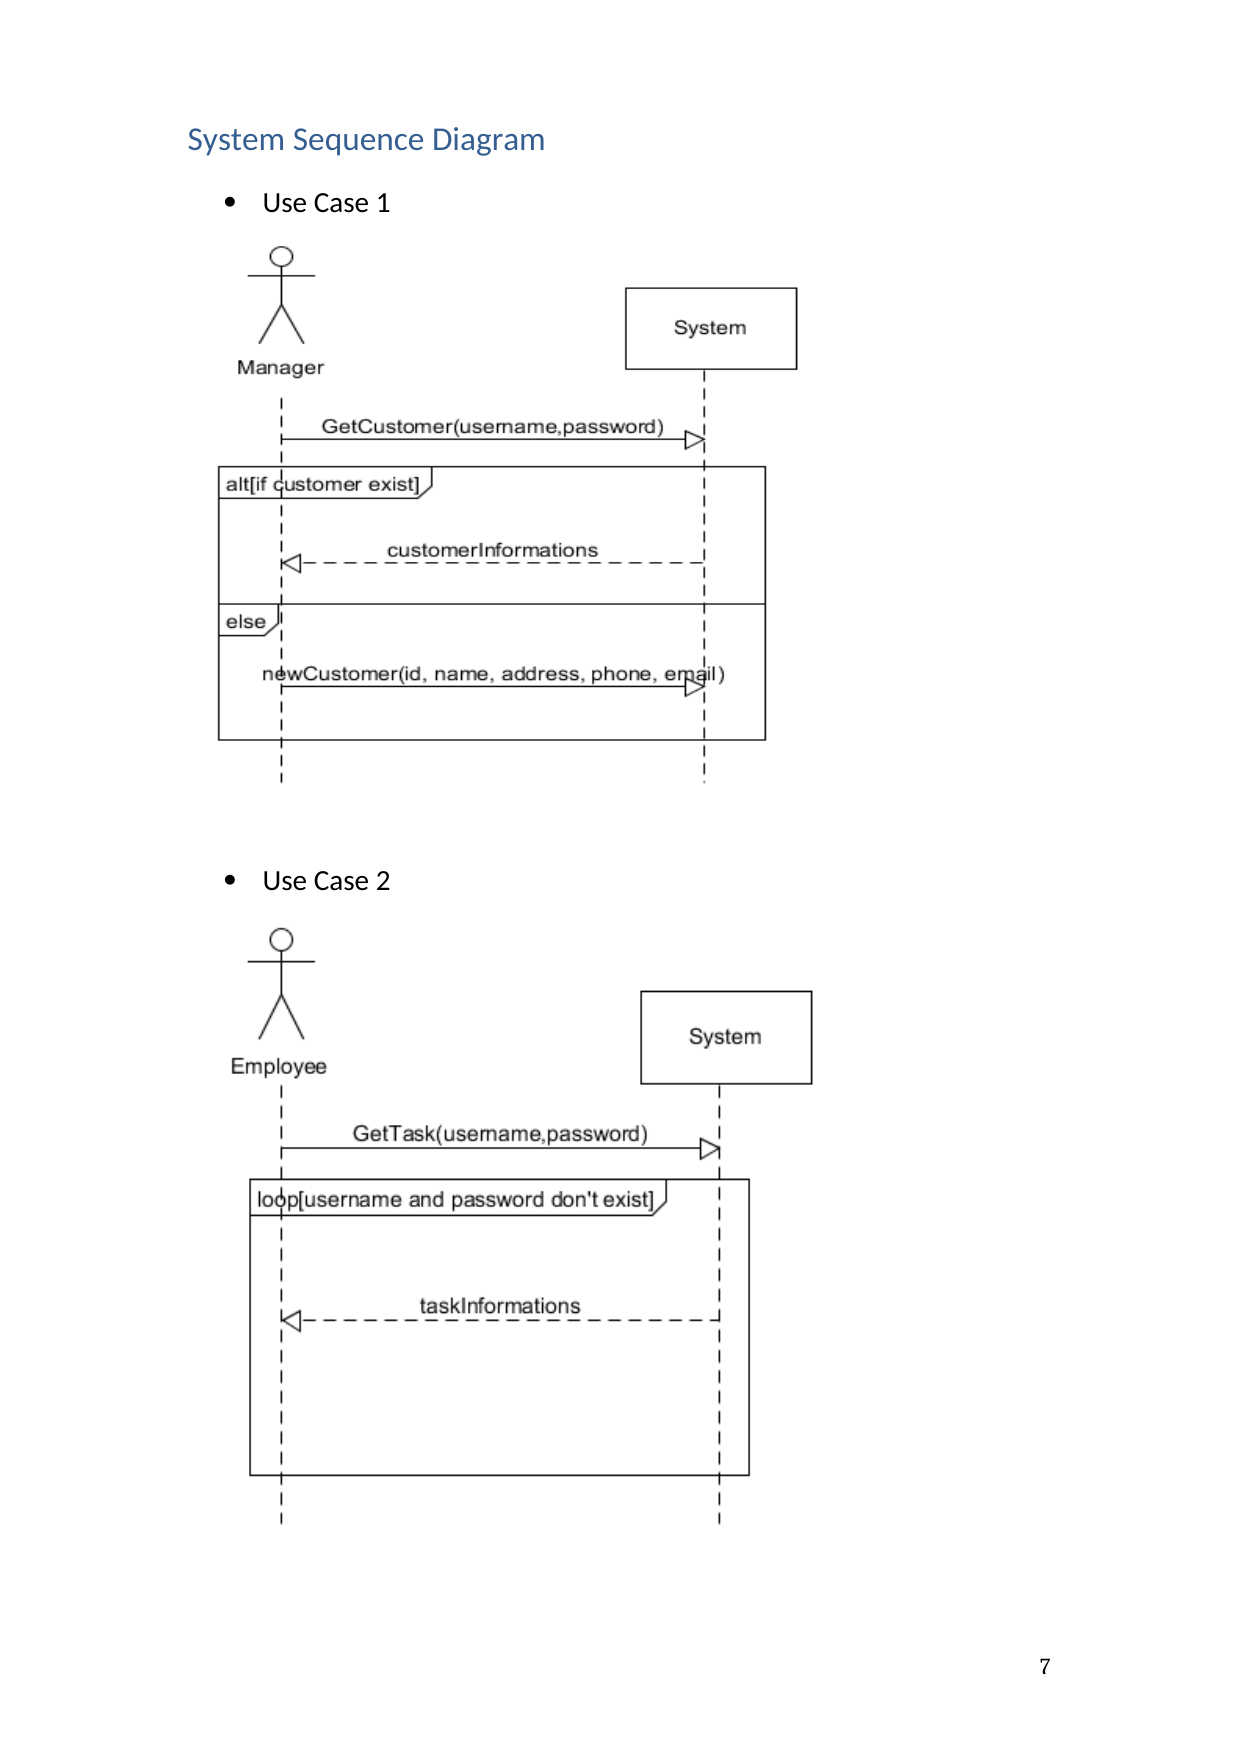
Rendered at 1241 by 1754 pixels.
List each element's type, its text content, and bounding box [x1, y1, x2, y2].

picture [187, 897, 844, 1586]
subtitle Use Case 2 [225, 862, 1053, 898]
subtitle Use Case 1 [225, 184, 1053, 219]
picture [187, 219, 829, 837]
subtitle System Sequence Diagram [187, 118, 1053, 159]
